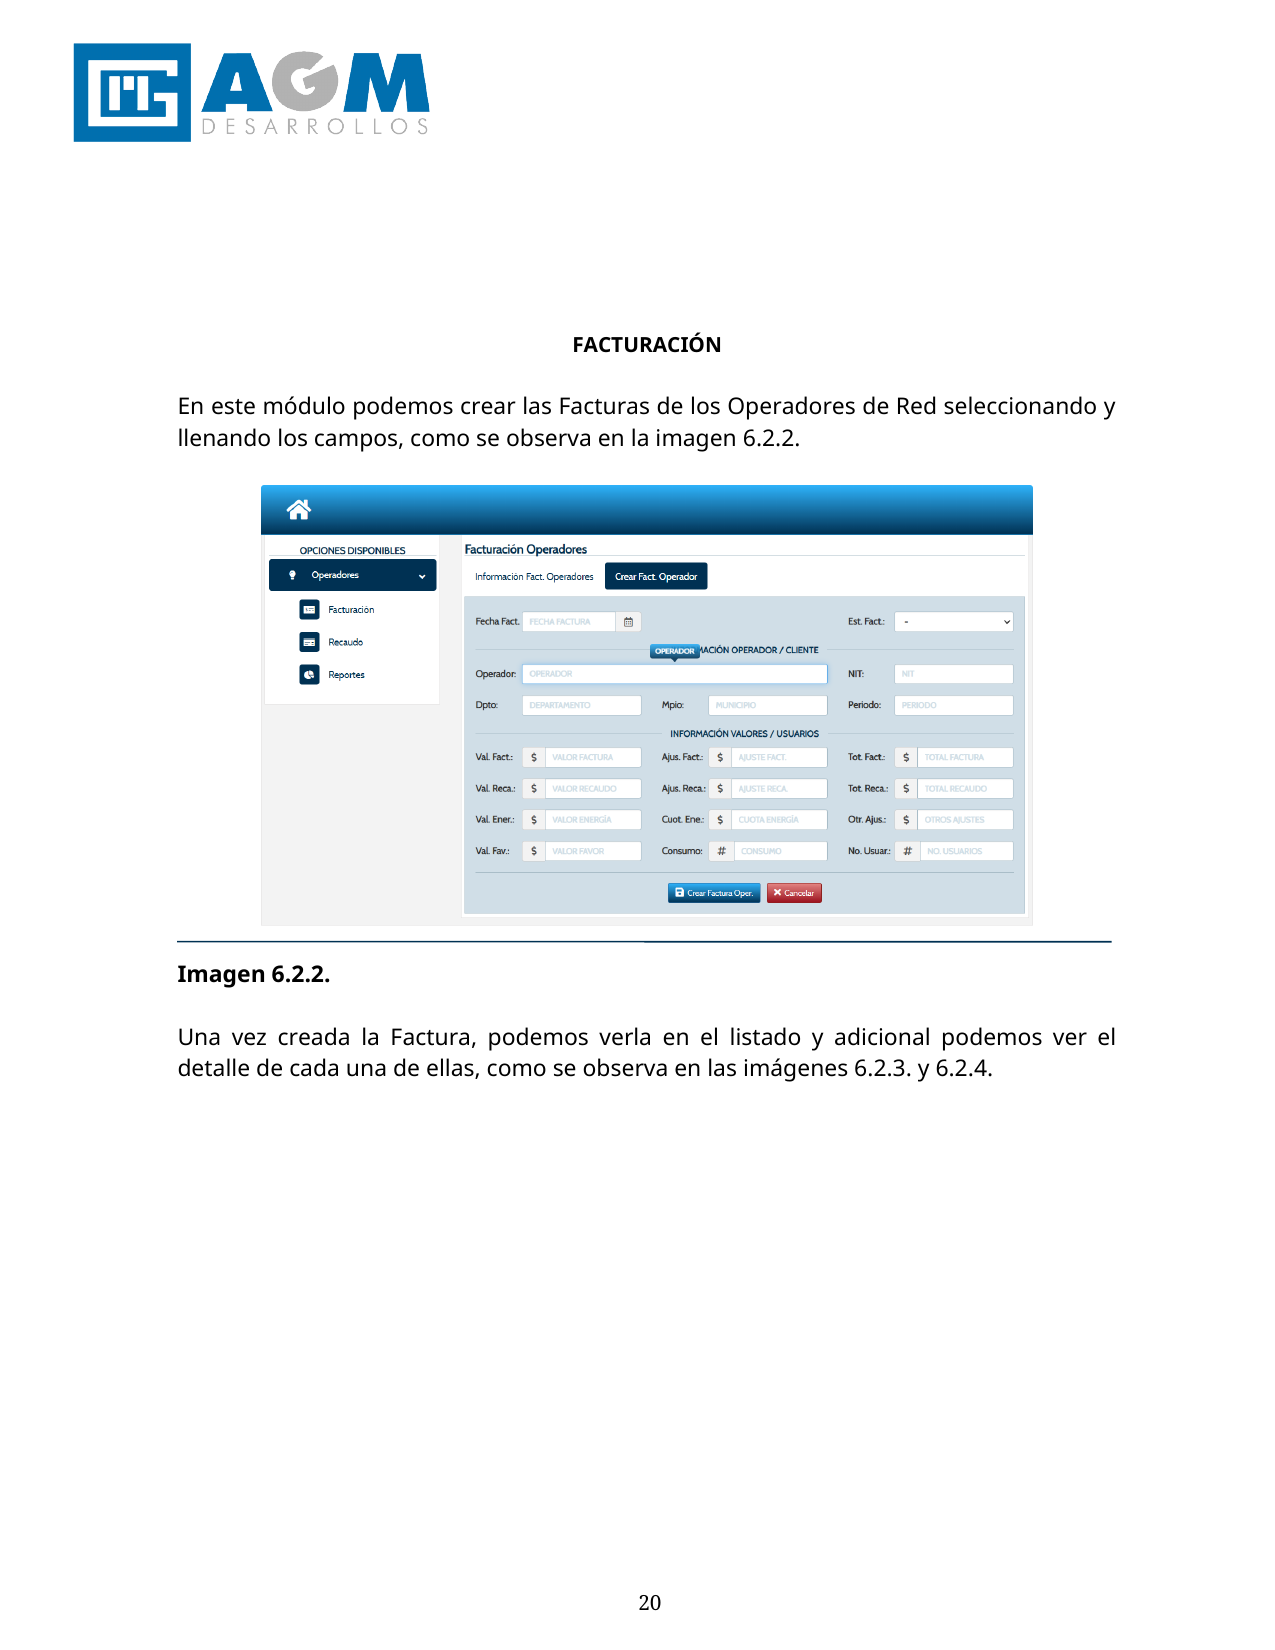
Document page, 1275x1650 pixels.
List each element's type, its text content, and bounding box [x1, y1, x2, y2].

text Una vez creada la Factura, podemos verla en el listado y adicional podemos ver el detalle de cada una de ellas, como se observa en las imágenes 6.2.3. y 6.2.4. [177, 1021, 1117, 1083]
text Imagen 6.2.2. [177, 958, 1117, 989]
text FACTURACIÓN [177, 331, 1117, 359]
picture [73, 43, 430, 142]
text En este módulo podemos crear las Facturas de los Operadores de Red seleccionando y llenando los campos, como se observa en la imagen 6.2.2. [177, 390, 1117, 453]
picture [260, 483, 1034, 927]
